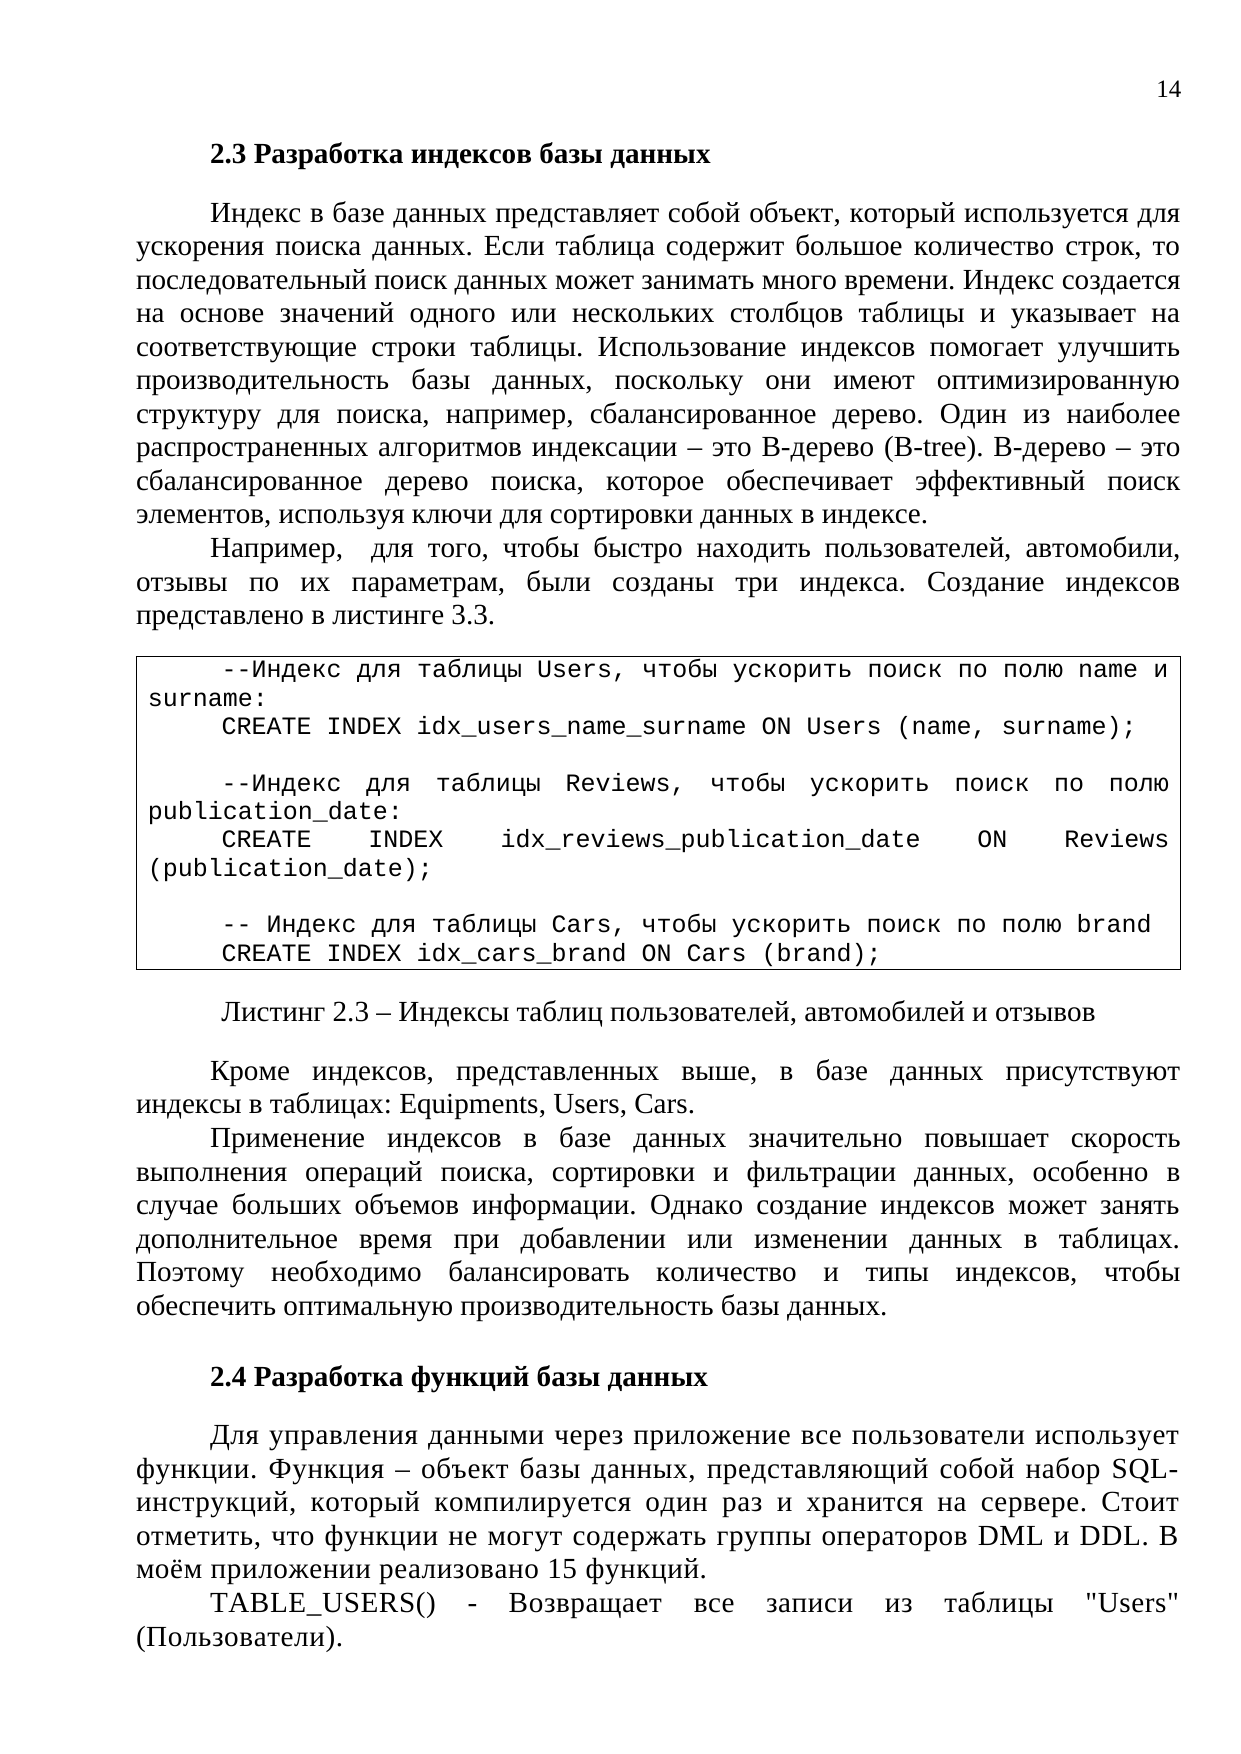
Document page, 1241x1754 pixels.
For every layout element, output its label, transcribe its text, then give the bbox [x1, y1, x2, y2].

subtitle 2.3 Разработка индексов базы данных [136, 136, 1181, 170]
text Например, для того, чтобы быстро находить пользователей, автомобили, отзывы по их параметрам, были созданы три индекса. Создание индексов представлено в листинге 3.3. [136, 530, 1181, 631]
text Применение индексов в базе данных значительно повышает скорость выполнения операций поиска, сортировки и фильтрации данных, особенно в случае больших объемов информации. Однако создание индексов может занять дополнительное время при добавлении или изменении данных в таблицах. Поэтому необходимо балансировать количество и типы индексов, чтобы обеспечить оптимальную производительность базы данных. [136, 1120, 1181, 1321]
text Для управления данными через приложение все пользователи использует функции. Функция – объект базы данных, представляющий собой набор SQL-инструкций, который компилируется один раз и хранится на сервере. Стоит отметить, что функции не могут содержать группы операторов DML и DDL. В моём приложении реализовано 15 функций. [136, 1417, 1181, 1585]
table_header --Индекс для таблицы Users, чтобы ускорить поиск по полю name и surname: CREATE INDEX idx_users_name_surname ON Users (name, surname); --Индекс для таблицы Reviews, чтобы ускорить поиск по полю publication_date: CREATE INDEX idx_reviews_publication_date ON Reviews (publication_date); -- Индекс для таблицы Cars, чтобы ускорить поиск по полю brand CREATE INDEX idx_cars_brand ON Cars (brand); [137, 657, 1180, 968]
text TABLE_USERS() - Возвращает все записи из таблицы "Users" (Пользователи). [136, 1585, 1181, 1652]
text Листинг 2.3 – Индексы таблиц пользователей, автомобилей и отзывов [136, 994, 1181, 1028]
text Кроме индексов, представленных выше, в базе данных присутствуют индексы в таблицах: Equipments, Users, Cars. [136, 1053, 1181, 1120]
text Индекс в базе данных представляет собой объект, который используется для ускорения поиска данных. Если таблица содержит большое количество строк, то последовательный поиск данных может занимать много времени. Индекс создается на основе значений одного или нескольких столбцов таблицы и указывает на соответствующие строки таблицы. Использование индексов помогает улучшить производительность базы данных, поскольку они имеют оптимизированную структуру для поиска, например, сбалансированное дерево. Один из наиболее распространенных алгоритмов индексации – это B-дерево (B-tree). B-дерево – это сбалансированное дерево поиска, которое обеспечивает эффективный поиск элементов, используя ключи для сортировки данных в индексе. [136, 195, 1181, 530]
subtitle 2.4 Разработка функций базы данных [136, 1359, 1181, 1392]
